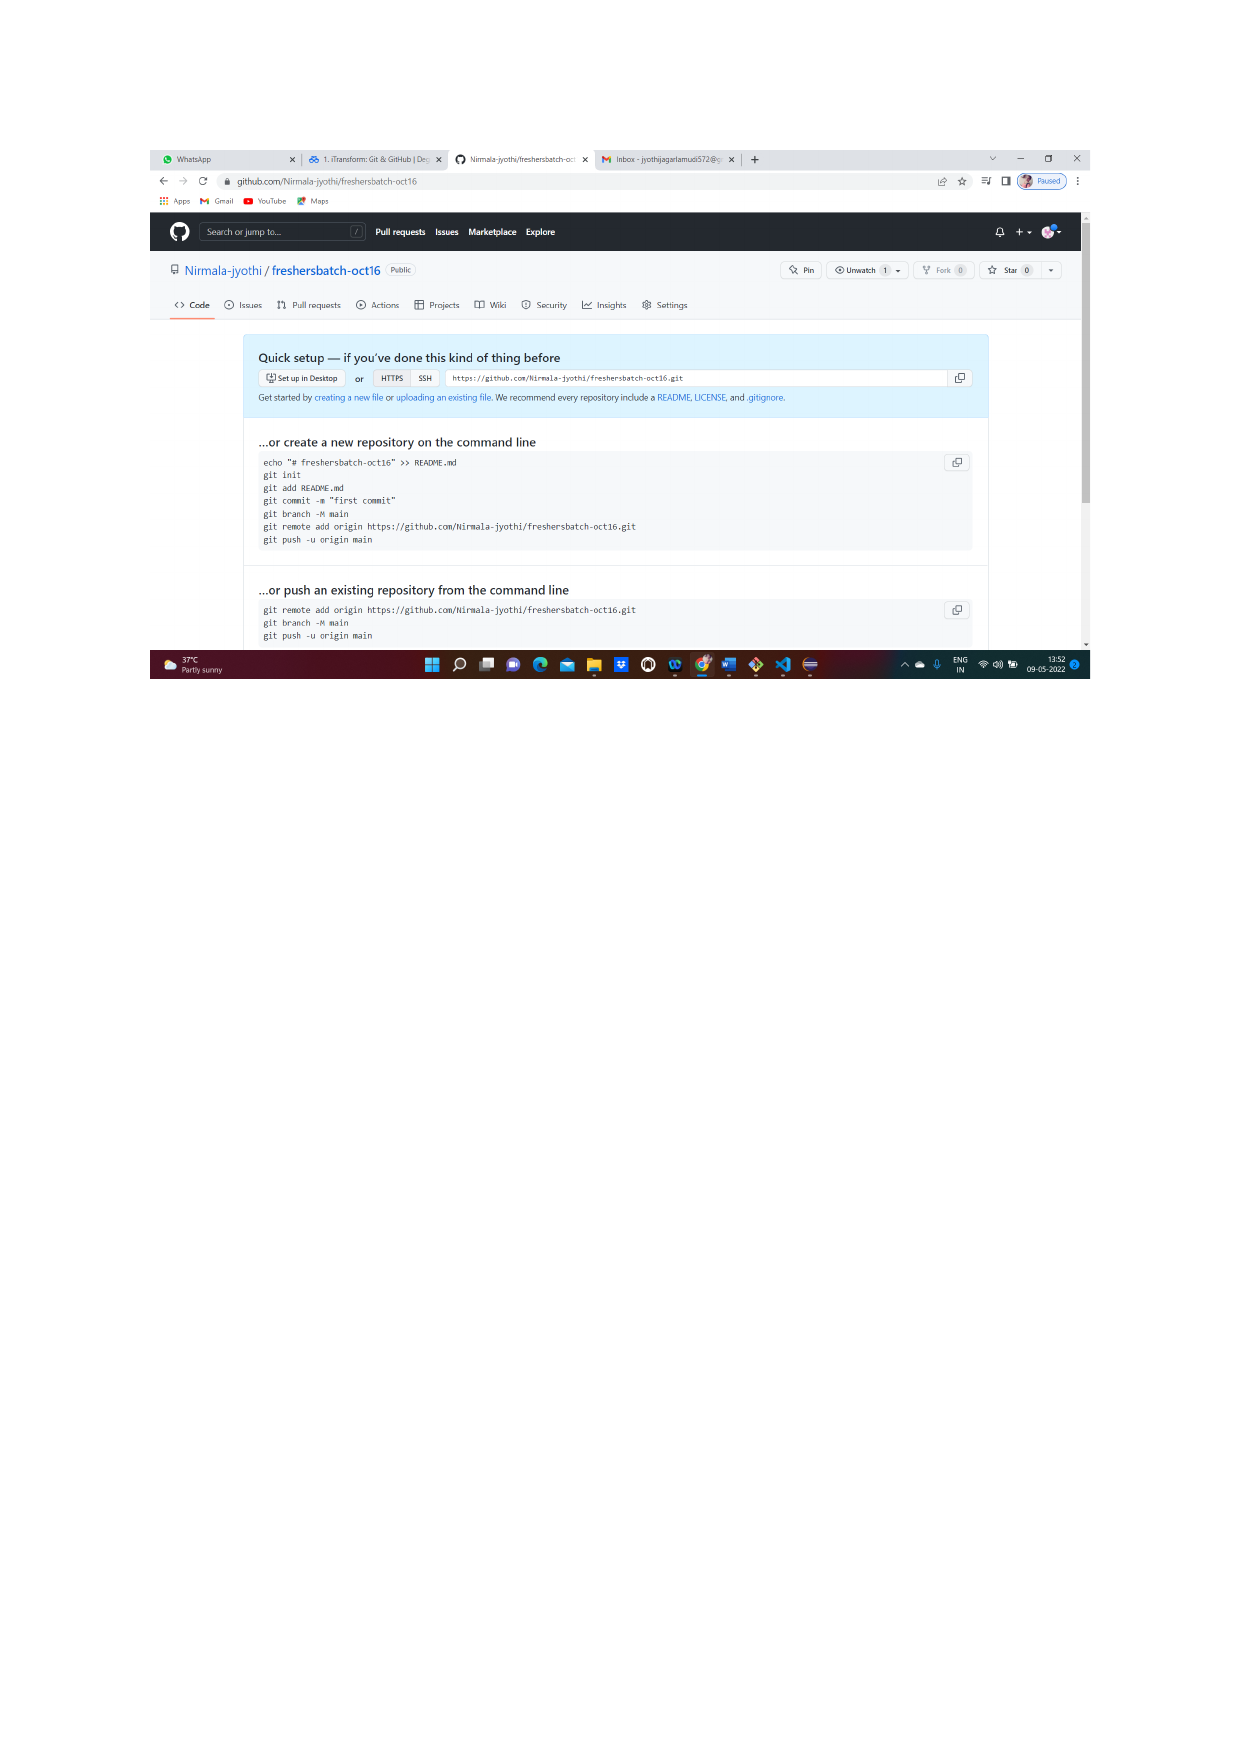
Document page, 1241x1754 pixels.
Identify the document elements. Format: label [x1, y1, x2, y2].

picture [150, 150, 1091, 679]
